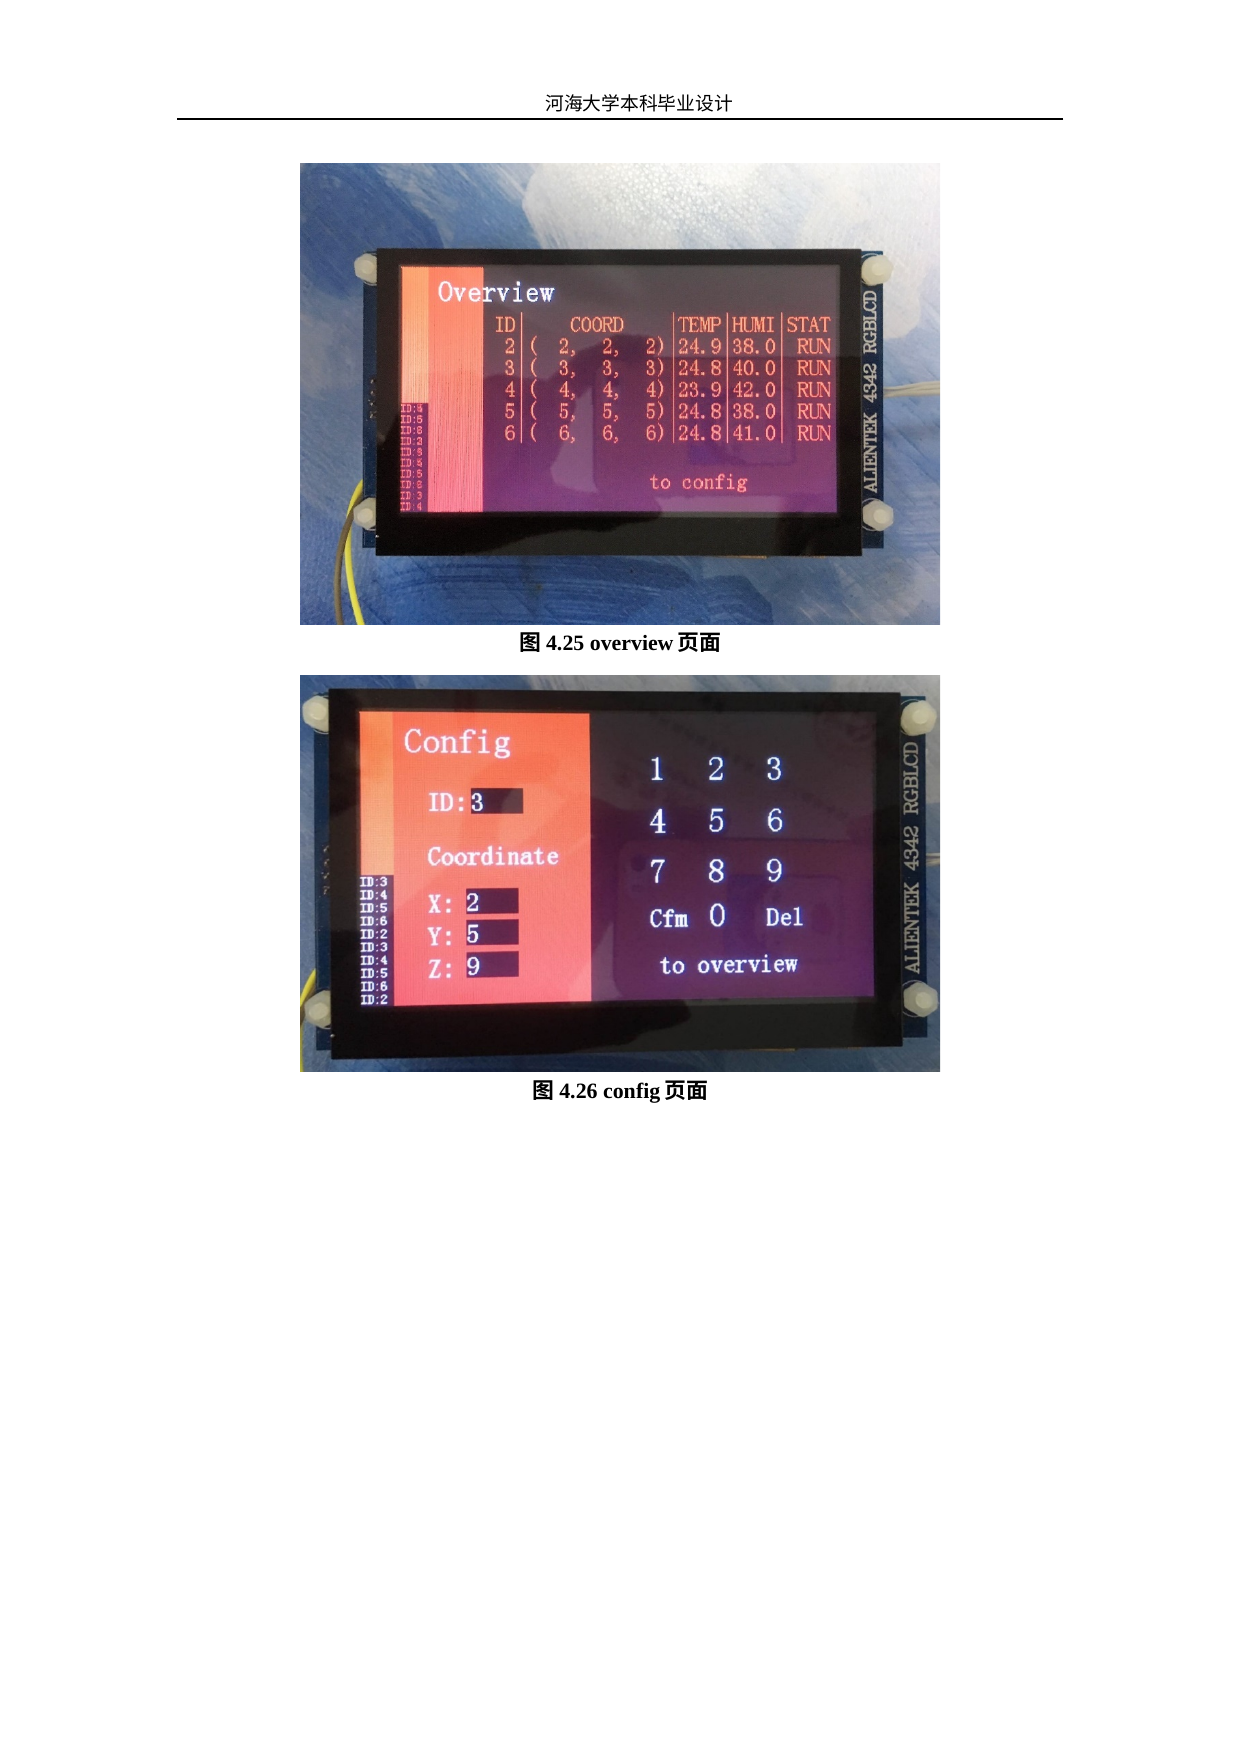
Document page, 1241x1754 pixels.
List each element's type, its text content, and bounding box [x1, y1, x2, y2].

picture [300, 163, 941, 625]
picture [300, 675, 941, 1072]
